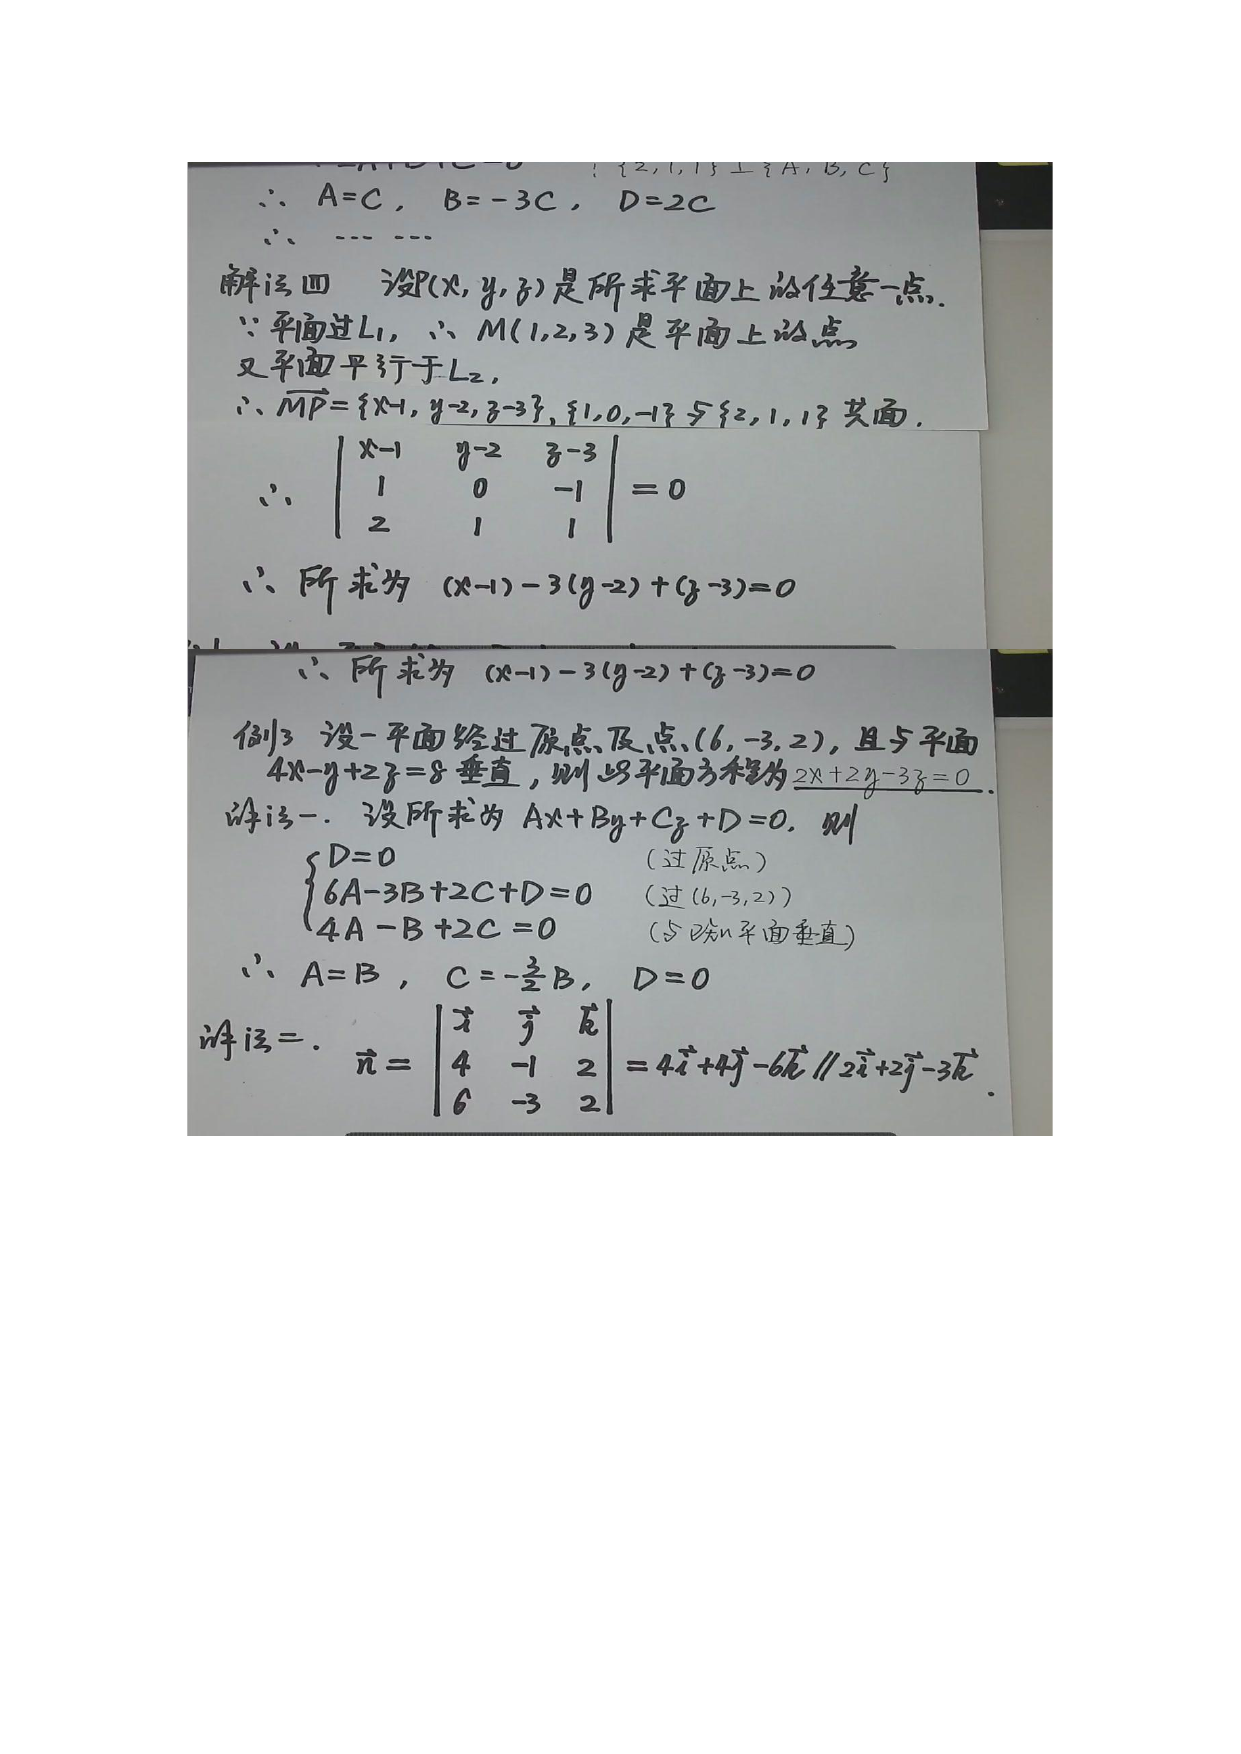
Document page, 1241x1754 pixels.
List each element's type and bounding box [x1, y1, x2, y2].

picture [187, 162, 1053, 1136]
